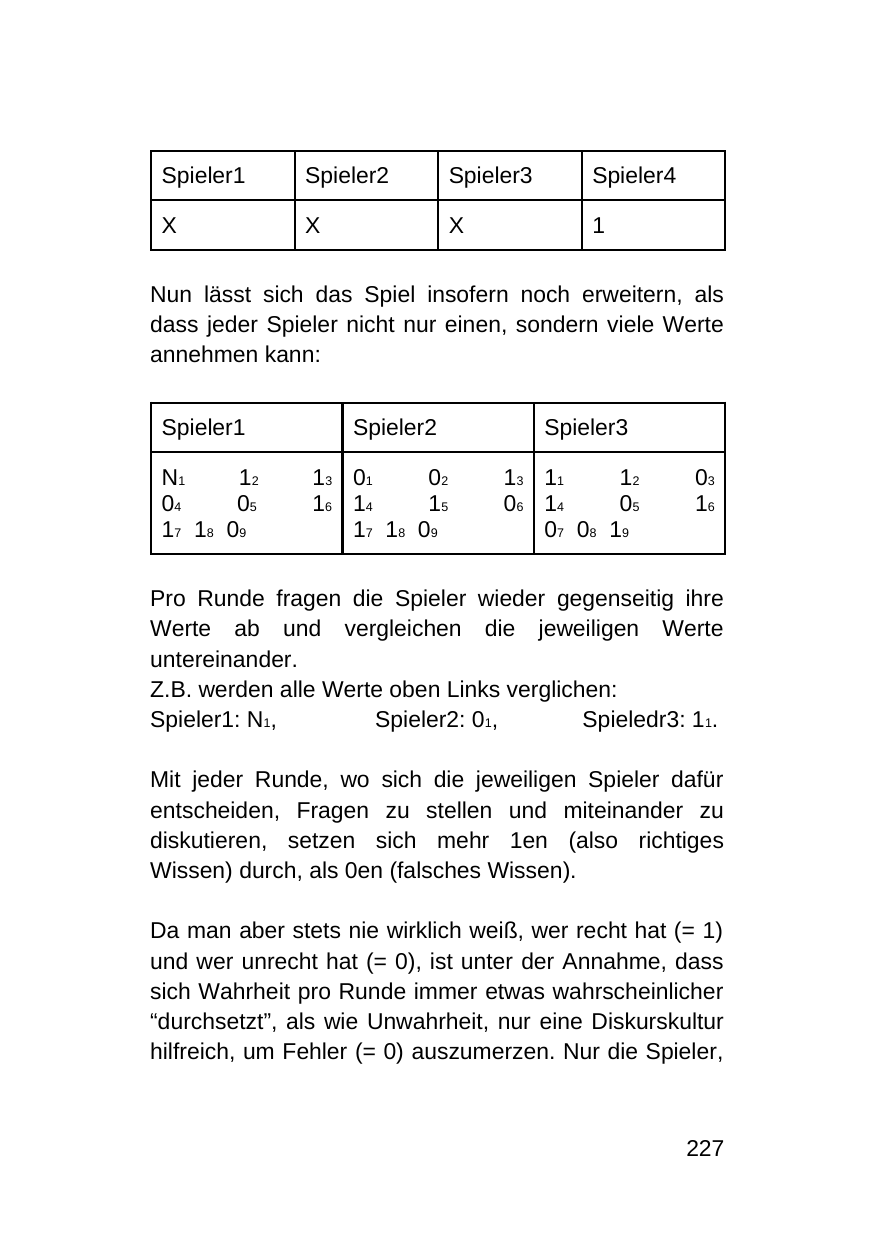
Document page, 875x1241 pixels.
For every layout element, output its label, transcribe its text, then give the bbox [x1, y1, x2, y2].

table_cell X [152, 201, 294, 248]
table_header Spieler2 [344, 404, 533, 451]
table_header Spieler4 [583, 152, 724, 199]
table_cell X [439, 201, 581, 248]
text Mit jeder Runde, wo sich die jeweiligen Spieler dafür entscheiden, Fragen zu stellen und miteinander zu diskutieren, setzen sich mehr 1en (also richtiges Wissen) durch, als 0en (falsches Wissen). [150, 766, 724, 883]
table_cell 11 12 03 14 05 16 07 08 19 [535, 453, 724, 553]
table_cell N1 12 13 04 05 16 17 18 09 [152, 453, 341, 553]
table_header Spieler3 [439, 152, 581, 199]
table_header Spieler1 [152, 404, 341, 451]
table_header Spieler3 [535, 404, 724, 451]
table_header Spieler1 [152, 152, 294, 199]
table_cell 01 02 13 14 15 06 17 18 09 [344, 453, 533, 553]
table_cell 1 [583, 201, 724, 248]
text Spieler1: N1, Spieler2: 01, Spieledr3: 11. [150, 706, 724, 732]
table_cell X [296, 201, 437, 248]
table_header Spieler2 [296, 152, 437, 199]
text Nun lässt sich das Spiel insofern noch erweitern, als dass jeder Spieler nicht nur einen, sondern viele Werte annehmen kann: [150, 281, 724, 368]
text Z.B. werden alle Werte oben Links verglichen: [150, 676, 724, 702]
text Pro Runde fragen die Spieler wieder gegenseitig ihre Werte ab und vergleichen die jeweiligen Werte untereinander. [150, 585, 724, 672]
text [150, 917, 724, 1065]
